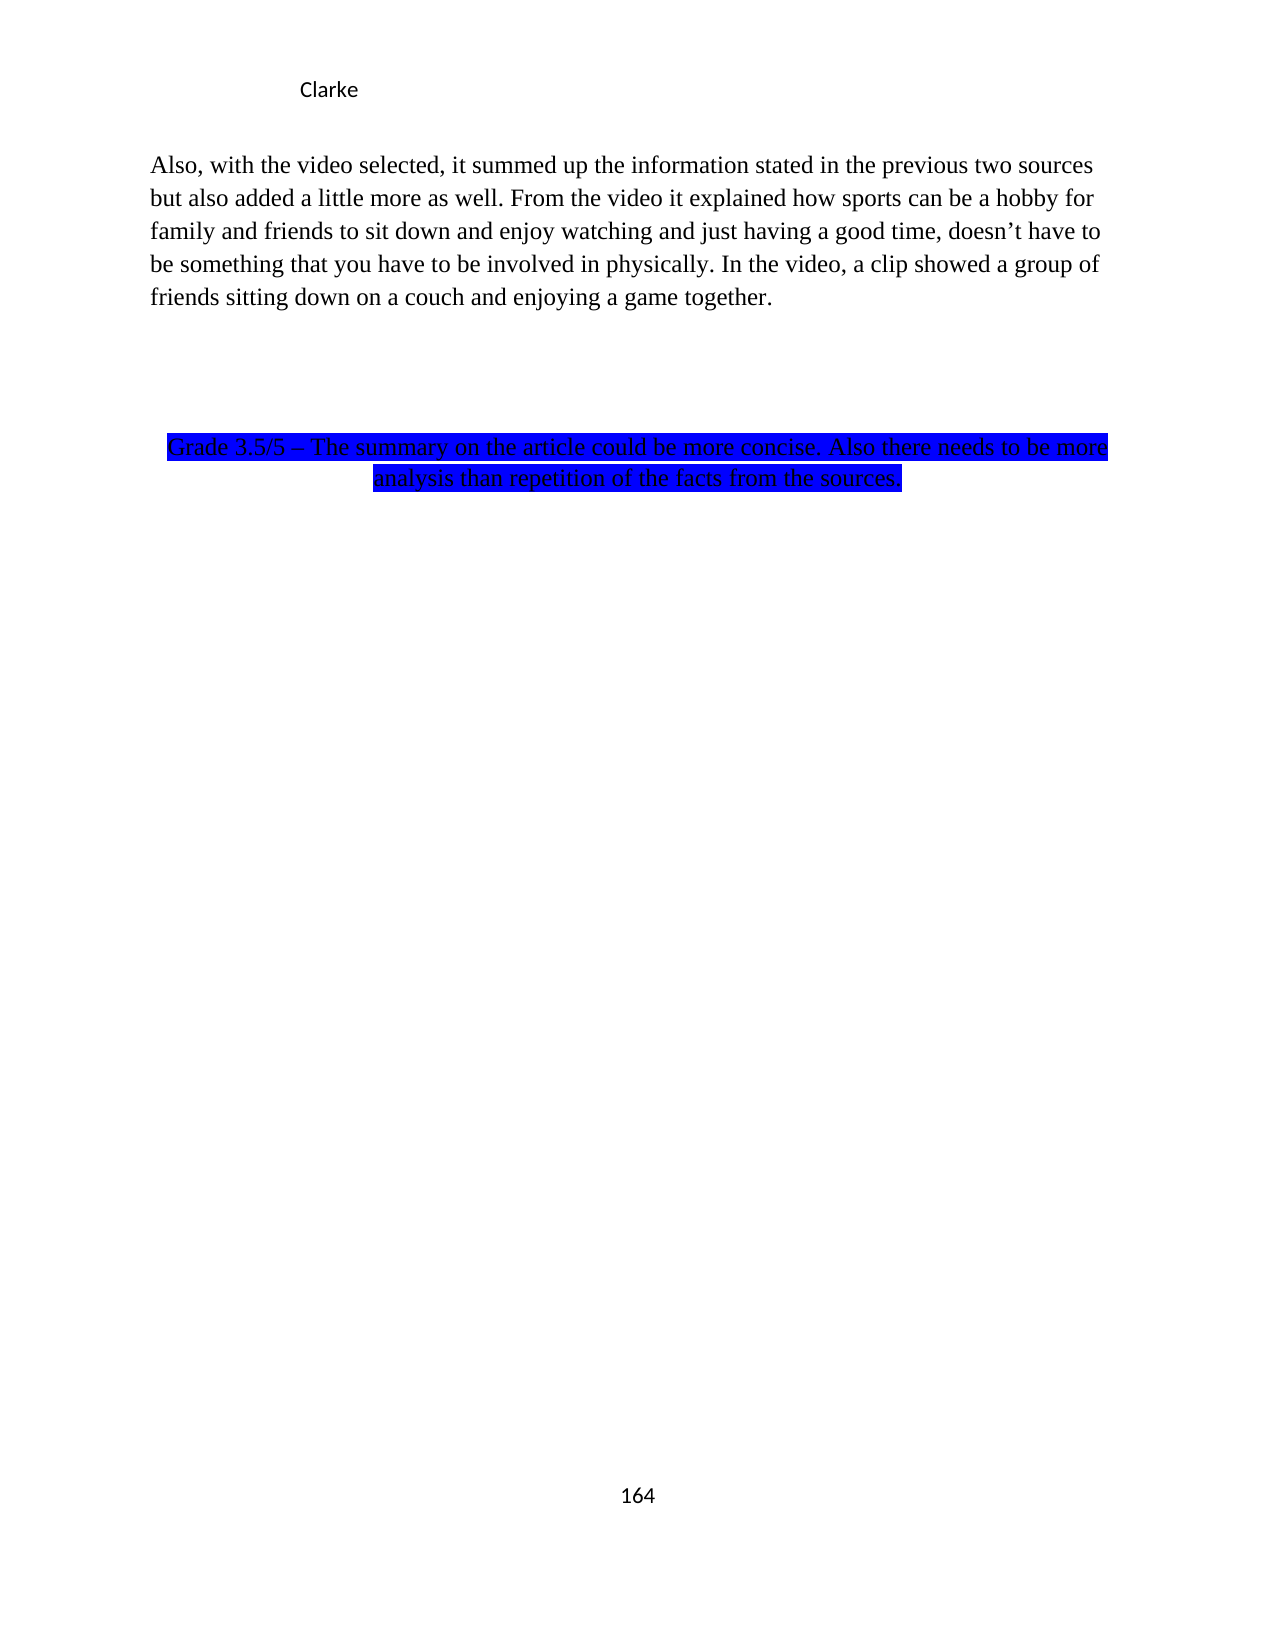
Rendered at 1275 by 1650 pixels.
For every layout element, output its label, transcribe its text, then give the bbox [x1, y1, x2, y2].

text Also, with the video selected, it summed up the information stated in the previous two sources but also added a little more as well. From the video it explained how sports can be a hobby for family and friends to sit down and enjoy watching and just having a good time, doesn’t have to be something that you have to be involved in physically. In the video, a clip showed a group of friends sitting down on a couch and enjoying a game together. [150, 150, 1125, 311]
text Grade 3.5/5 – The summary on the article could be more concise. Also there needs to be more analysis than repetition of the facts from the sources. [150, 432, 1125, 492]
